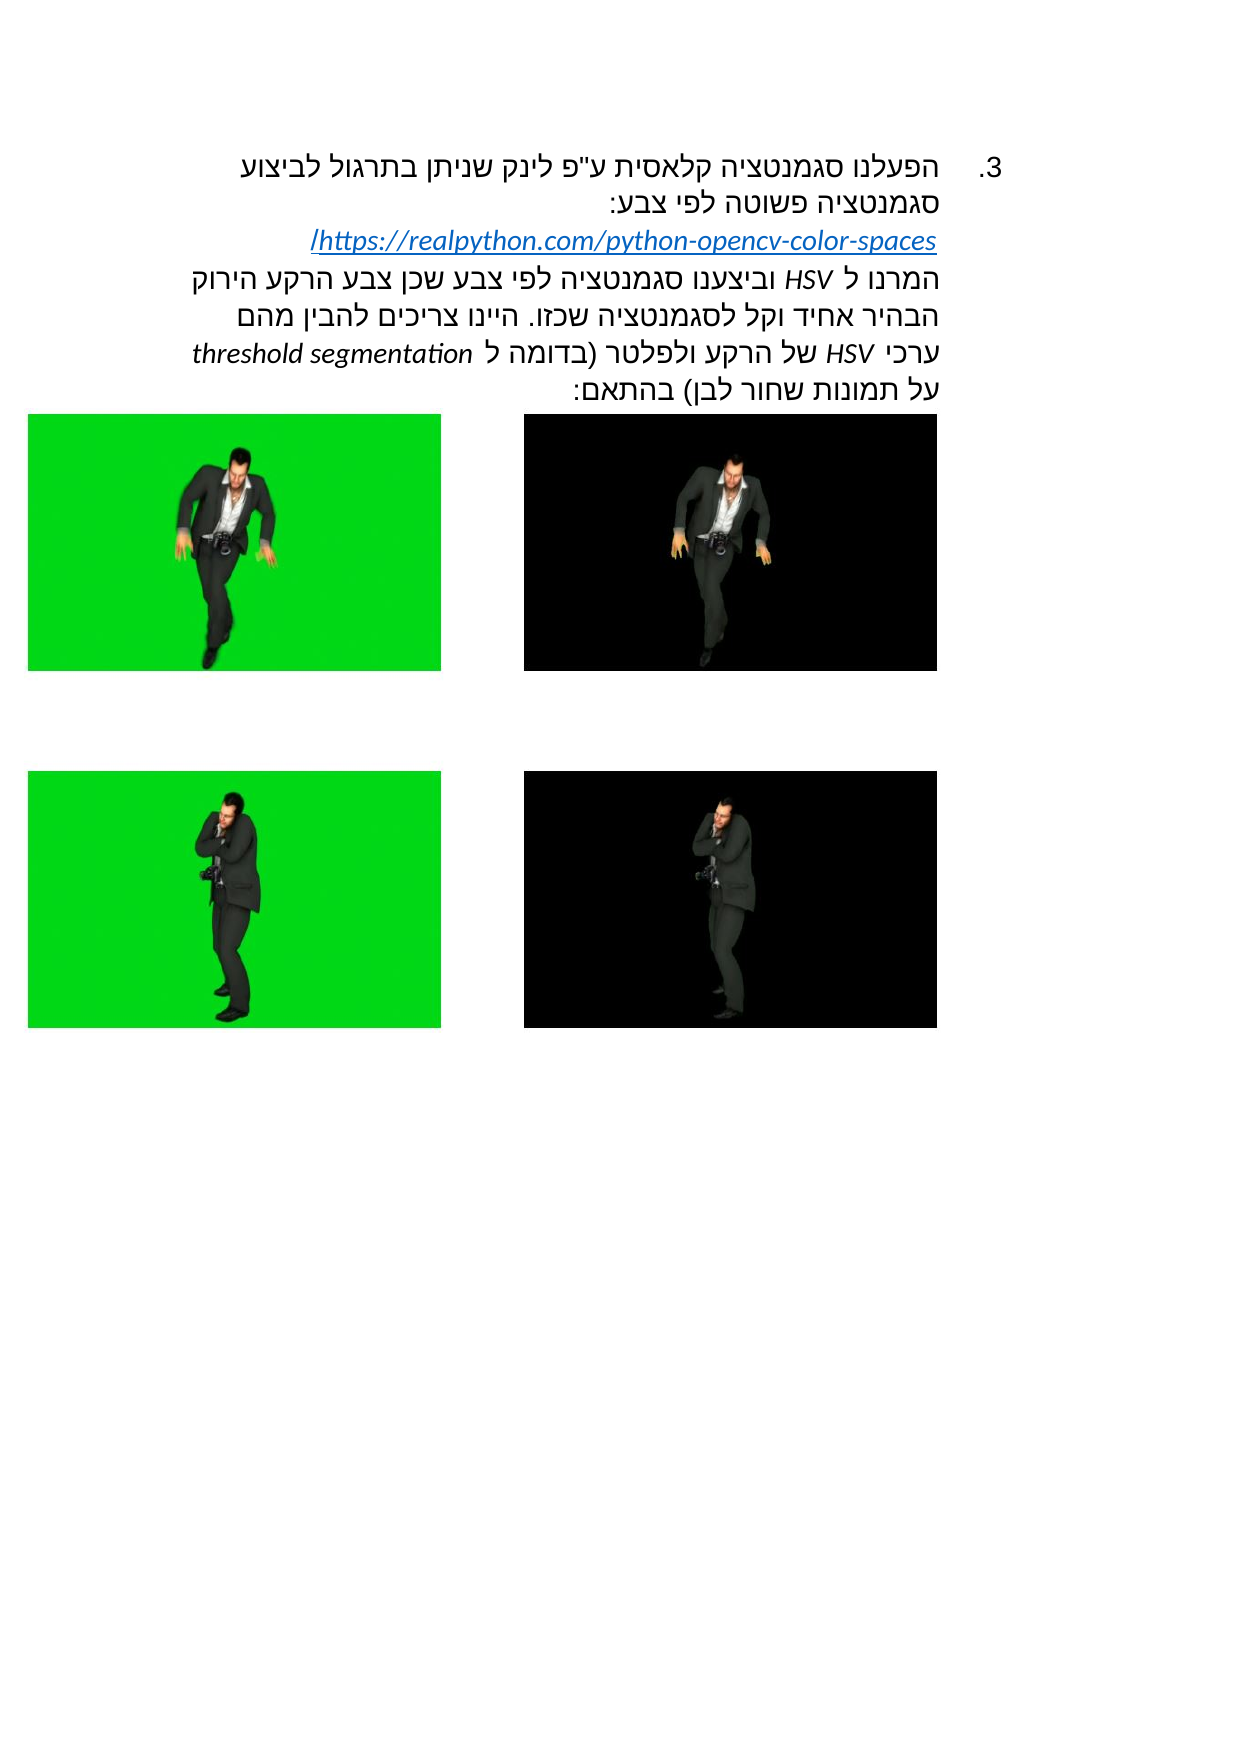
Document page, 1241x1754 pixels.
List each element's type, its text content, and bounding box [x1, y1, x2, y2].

picture [23, 408, 940, 1033]
